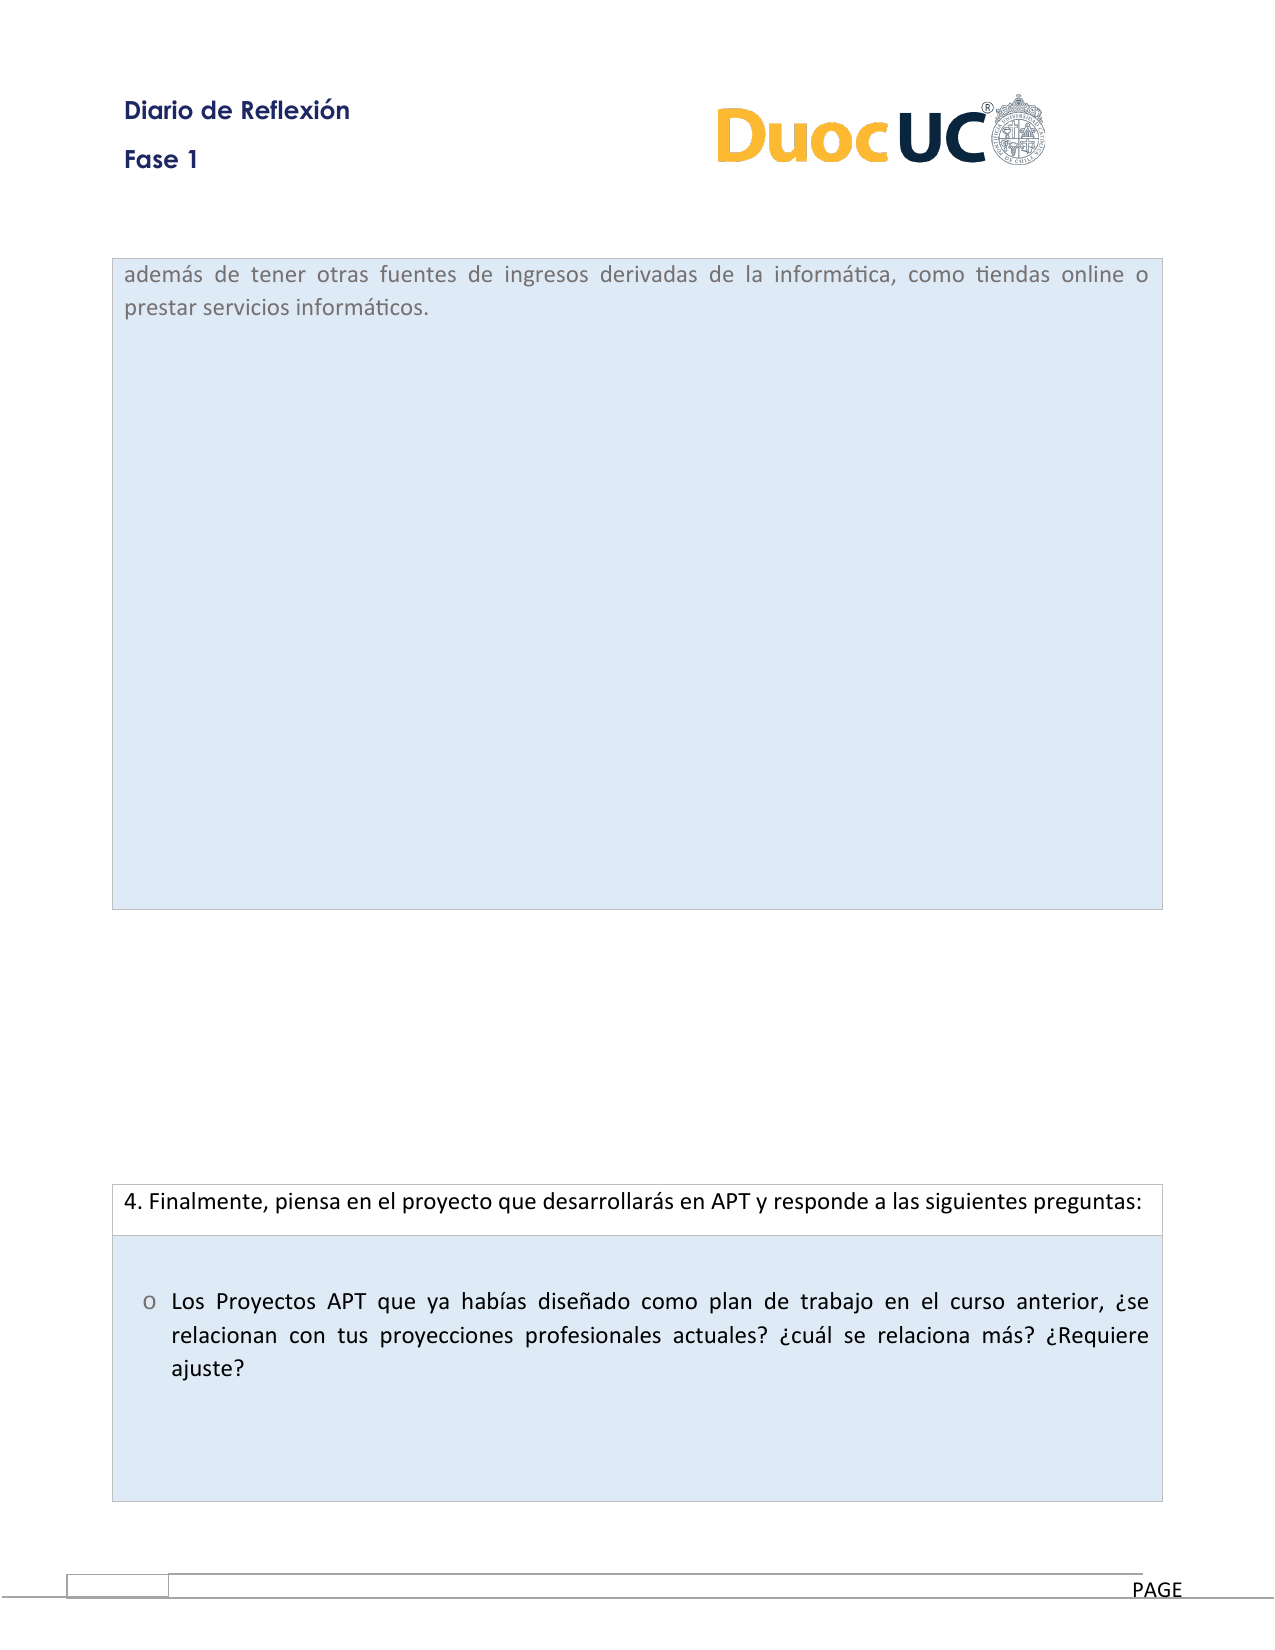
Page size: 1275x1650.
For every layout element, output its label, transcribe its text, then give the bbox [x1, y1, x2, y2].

picture [717, 94, 1046, 165]
table_header 4. Finalmente, piensa en el proyecto que desarrollarás en APT y responde a las siguientes preguntas: [113, 1185, 1162, 1235]
